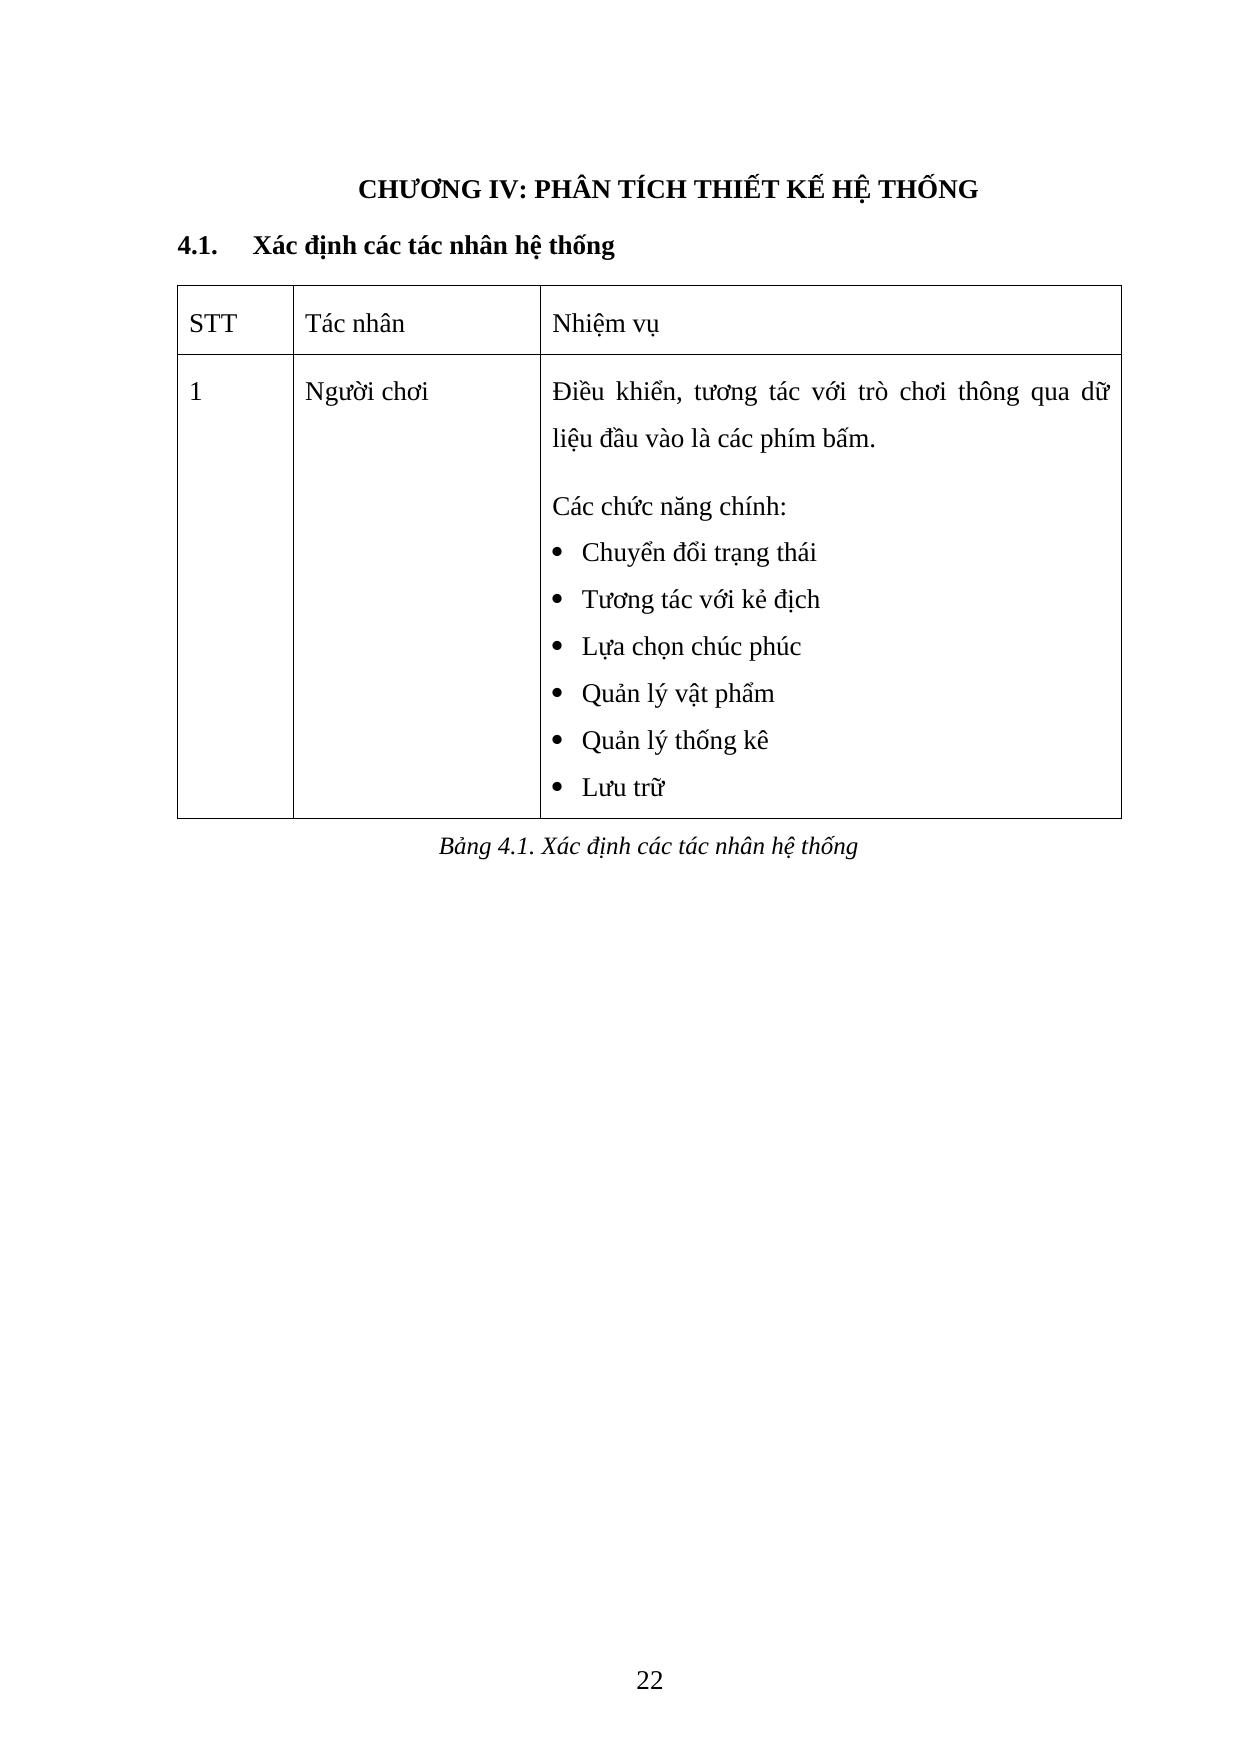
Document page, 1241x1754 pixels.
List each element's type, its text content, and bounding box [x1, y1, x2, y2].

table_cell Người chơi [294, 355, 540, 817]
table_cell Điều khiển, tương tác với trò chơi thông qua dữ liệu đầu vào là các phím bấm. Các chức năng chính: Chuyển đổi trạng thái Tương tác với kẻ địch Lựa chọn chúc phúc Quản lý vật phẩm Quản lý thống kê Lưu trữ [541, 355, 1121, 817]
text Bảng 4.1. Xác định các tác nhân hệ thống [177, 831, 1122, 860]
table_cell 1 [178, 355, 293, 817]
table_header STT [178, 286, 293, 353]
subtitle CHƯƠNG IV: PHÂN TÍCH THIẾT KẾ HỆ THỐNG [215, 173, 1122, 204]
table_header Tác nhân [294, 286, 540, 353]
table_header Nhiệm vụ [541, 286, 1121, 353]
subtitle Xác định các tác nhân hệ thống [177, 229, 1122, 260]
